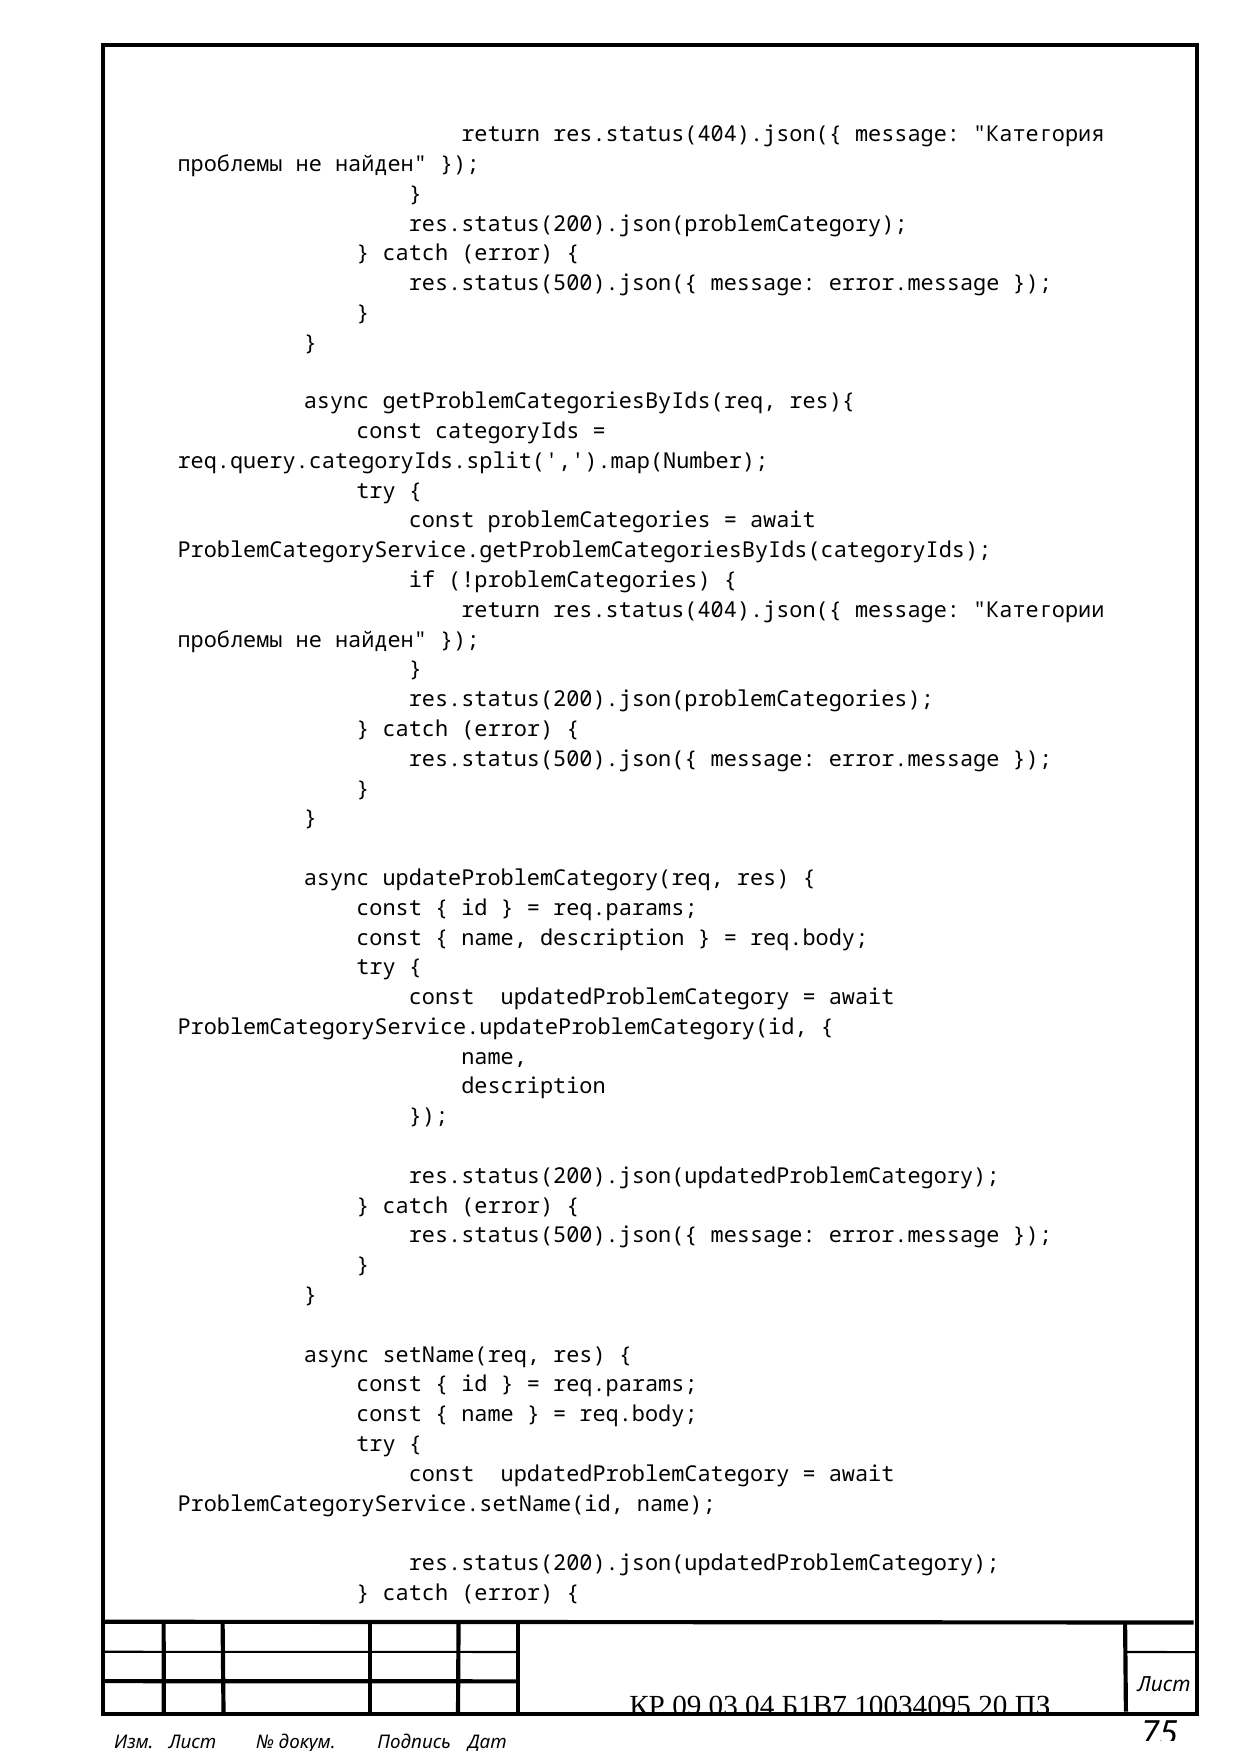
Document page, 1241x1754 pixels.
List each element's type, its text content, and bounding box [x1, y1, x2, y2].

text name, [177, 1041, 1152, 1070]
text } catch (error) { [177, 1189, 1152, 1219]
text } [177, 327, 1152, 356]
text } [177, 653, 1152, 683]
text } [177, 802, 1152, 832]
text res.status(500).json({ message: error.message }); [177, 743, 1152, 772]
text const { name } = req.body; [177, 1398, 1152, 1428]
text try { [177, 474, 1152, 504]
text const { id } = req.params; [177, 1368, 1152, 1398]
text } [177, 297, 1152, 327]
text res.status(200).json(updatedProblemCategory); [177, 1547, 1152, 1577]
text } [177, 772, 1152, 802]
text const problemCategories = await ProblemCategoryService.getProblemCategoriesByIds(categoryIds); [177, 504, 1152, 564]
text if (!problemCategories) { [177, 564, 1152, 594]
text const updatedProblemCategory = await ProblemCategoryService.setName(id, name); [177, 1458, 1152, 1517]
text async updateProblemCategory(req, res) { [177, 862, 1152, 892]
text try { [177, 951, 1152, 981]
text const { name, description } = req.body; [177, 921, 1152, 951]
text const updatedProblemCategory = await ProblemCategoryService.updateProblemCategory(id, { [177, 981, 1152, 1041]
text res.status(500).json({ message: error.message }); [177, 267, 1152, 297]
text res.status(200).json(problemCategories); [177, 683, 1152, 713]
text } [177, 178, 1152, 207]
text res.status(500).json({ message: error.message }); [177, 1219, 1152, 1249]
text } catch (error) { [177, 713, 1152, 743]
text res.status(200).json(problemCategory); [177, 207, 1152, 237]
text const { id } = req.params; [177, 892, 1152, 921]
text }); [177, 1100, 1152, 1130]
text async getProblemCategoriesByIds(req, res){ [177, 385, 1152, 415]
text } catch (error) { [177, 237, 1152, 267]
text } [177, 1279, 1152, 1309]
text try { [177, 1428, 1152, 1458]
text async setName(req, res) { [177, 1338, 1152, 1368]
text description [177, 1070, 1152, 1100]
text const categoryIds = req.query.categoryIds.split(',').map(Number); [177, 415, 1152, 474]
text return res.status(404).json({ message: "Категория проблемы не найден" }); [177, 118, 1152, 178]
text res.status(200).json(updatedProblemCategory); [177, 1160, 1152, 1189]
text } [177, 1249, 1152, 1279]
text } catch (error) { [177, 1577, 1152, 1607]
text return res.status(404).json({ message: "Категории проблемы не найден" }); [177, 594, 1152, 653]
